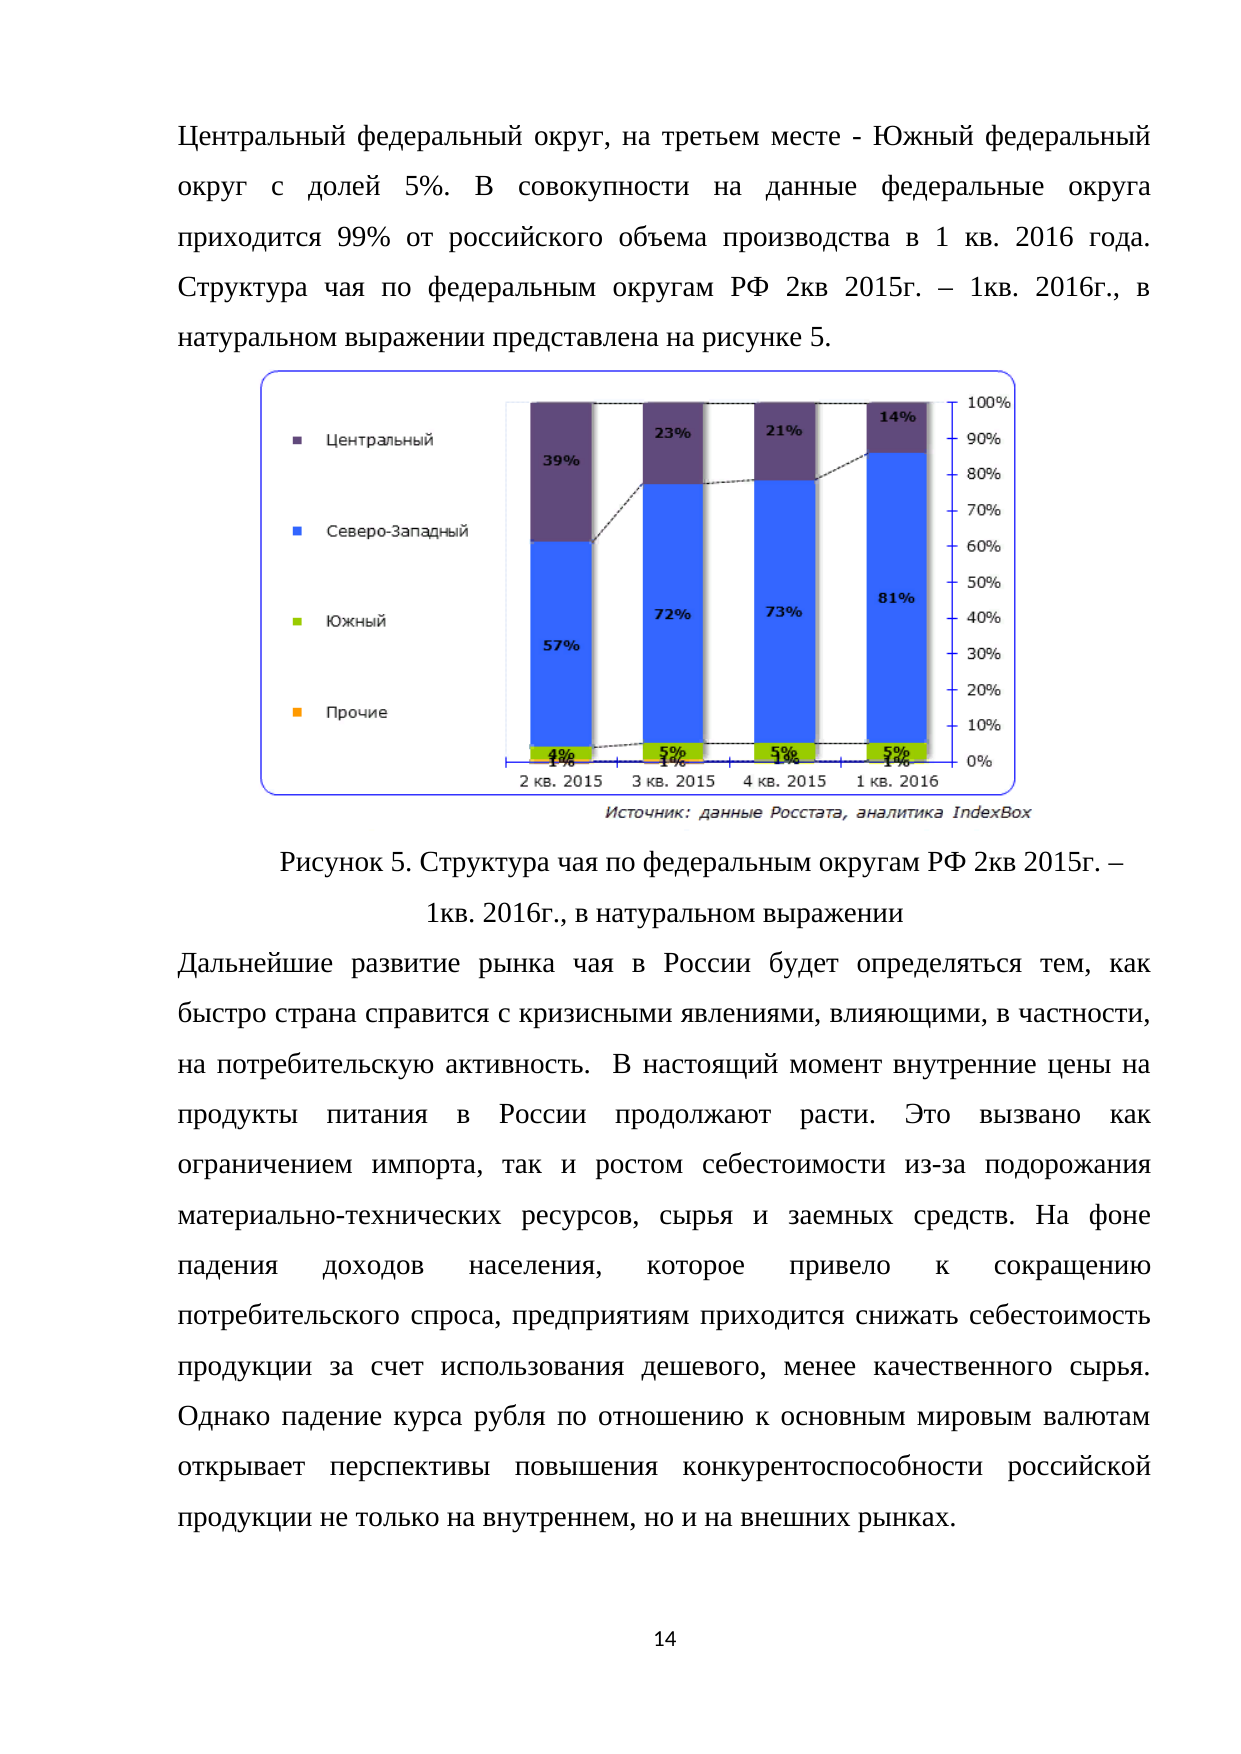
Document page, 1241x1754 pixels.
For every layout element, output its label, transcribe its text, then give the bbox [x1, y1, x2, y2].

text Дальнейшие развитие рынка чая в России будет определяться тем, как быстро страна справится с кризисными явлениями, влияющими, в частности, на потребительскую активность. В настоящий момент внутренние цены на продукты питания в России продолжают расти. Это вызвано как ограничением импорта, так и ростом себестоимости из-за подорожания материально-технических ресурсов, сырья и заемных средств. На фоне падения доходов населения, которое привело к сокращению потребительского спроса, предприятиям приходится снижать себестоимость продукции за счет использования дешевого, менее качественного сырья. Однако падение курса рубля по отношению к основным мировым валютам открывает перспективы повышения конкурентоспособности российской продукции не только на внутреннем, но и на внешних рынках. [177, 945, 1152, 1532]
picture [251, 369, 1081, 831]
text Рисунок 5. Структура чая по федеральным округам РФ 2кв 2015г. – 1кв. 2016г., в натуральном выражении [177, 844, 1152, 928]
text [177, 118, 1152, 353]
